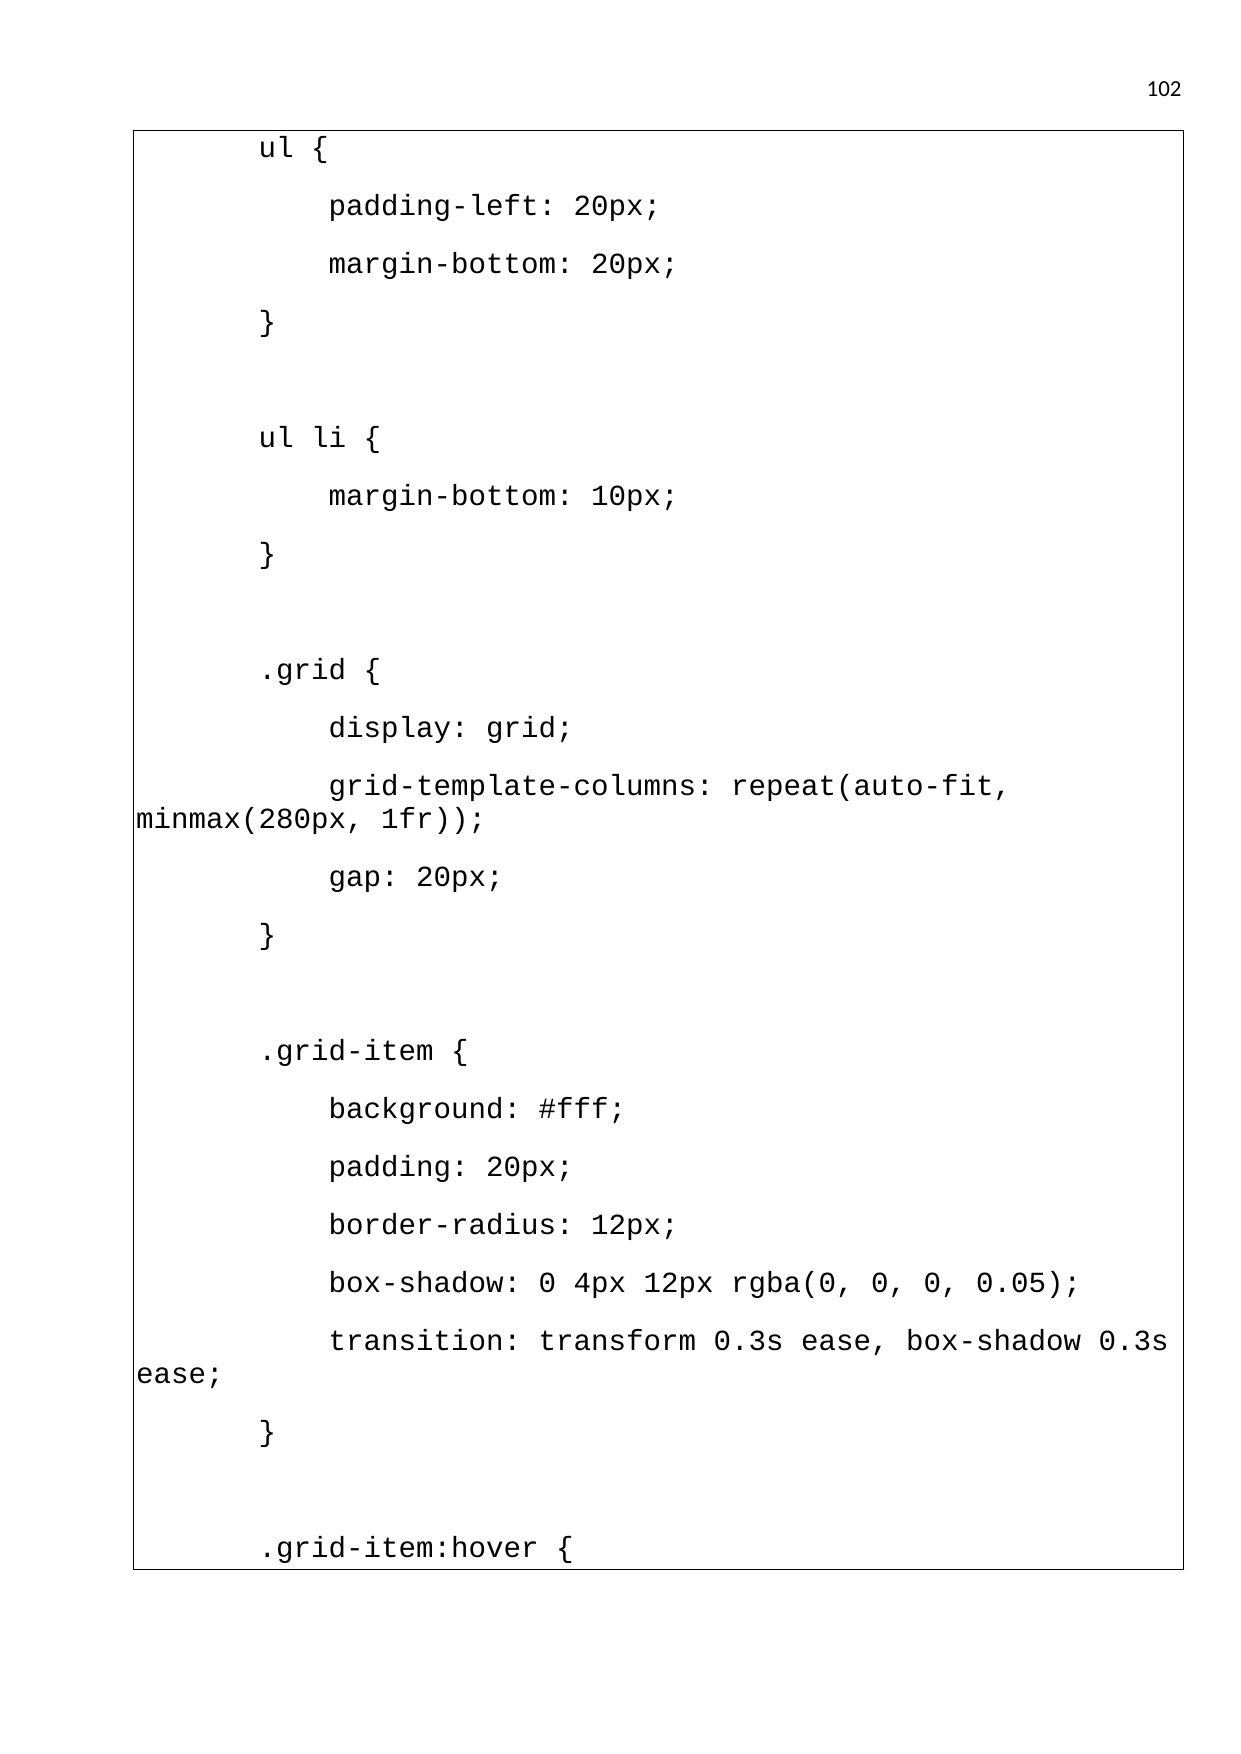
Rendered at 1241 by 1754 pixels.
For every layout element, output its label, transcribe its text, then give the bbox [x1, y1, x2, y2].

text padding: 20px; [134, 1149, 1183, 1185]
text .grid-item { [134, 1033, 1183, 1069]
text display: grid; [134, 710, 1183, 746]
text } [134, 1414, 1183, 1451]
text } [134, 536, 1183, 572]
text margin-bottom: 10px; [134, 478, 1183, 514]
text ul { [134, 131, 1183, 166]
text .grid-item:hover { [134, 1530, 1183, 1569]
text margin-bottom: 20px; [134, 246, 1183, 282]
text box-shadow: 0 4px 12px rgba(0, 0, 0, 0.05); [134, 1265, 1183, 1301]
text padding-left: 20px; [134, 188, 1183, 224]
text .grid { [134, 652, 1183, 688]
text } [134, 917, 1183, 953]
text ul li { [134, 420, 1183, 456]
text border-radius: 12px; [134, 1207, 1183, 1243]
text transition: transform 0.3s ease, box-shadow 0.3s ease; [134, 1323, 1183, 1392]
text } [134, 304, 1183, 340]
text grid-template-columns: repeat(auto-fit, minmax(280px, 1fr)); [134, 768, 1183, 837]
text gap: 20px; [134, 859, 1183, 895]
text background: #fff; [134, 1091, 1183, 1127]
